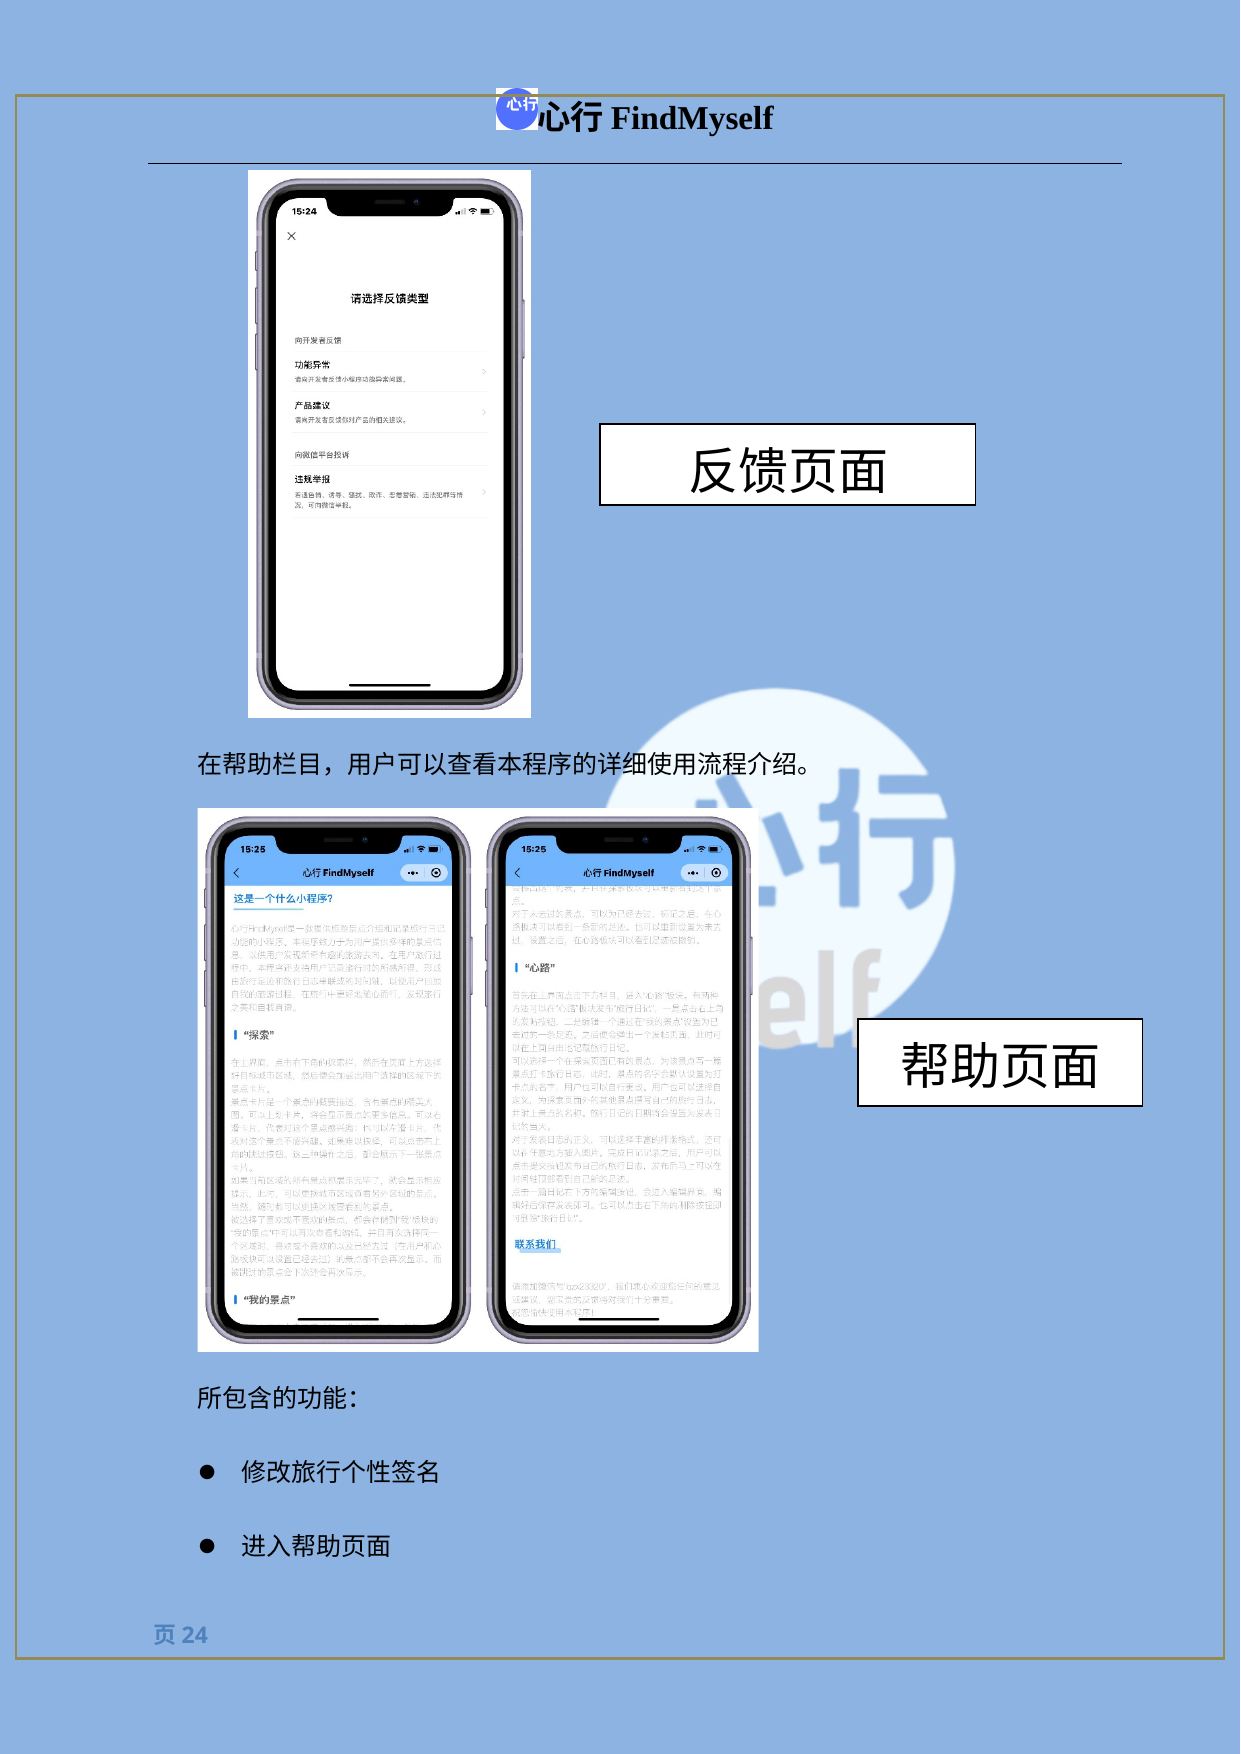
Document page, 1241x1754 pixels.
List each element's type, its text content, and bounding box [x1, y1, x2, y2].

list 修改旅行个性签名 [198, 1438, 1122, 1503]
list 进入帮助页面 [198, 1512, 1122, 1577]
text 所包含的功能： [148, 1364, 1122, 1429]
picture [197, 808, 759, 1352]
picture [496, 88, 538, 94]
picture [248, 170, 531, 718]
text 在帮助栏目，用户可以查看本程序的详细使用流程介绍。 [148, 730, 1122, 795]
picture [496, 97, 538, 130]
